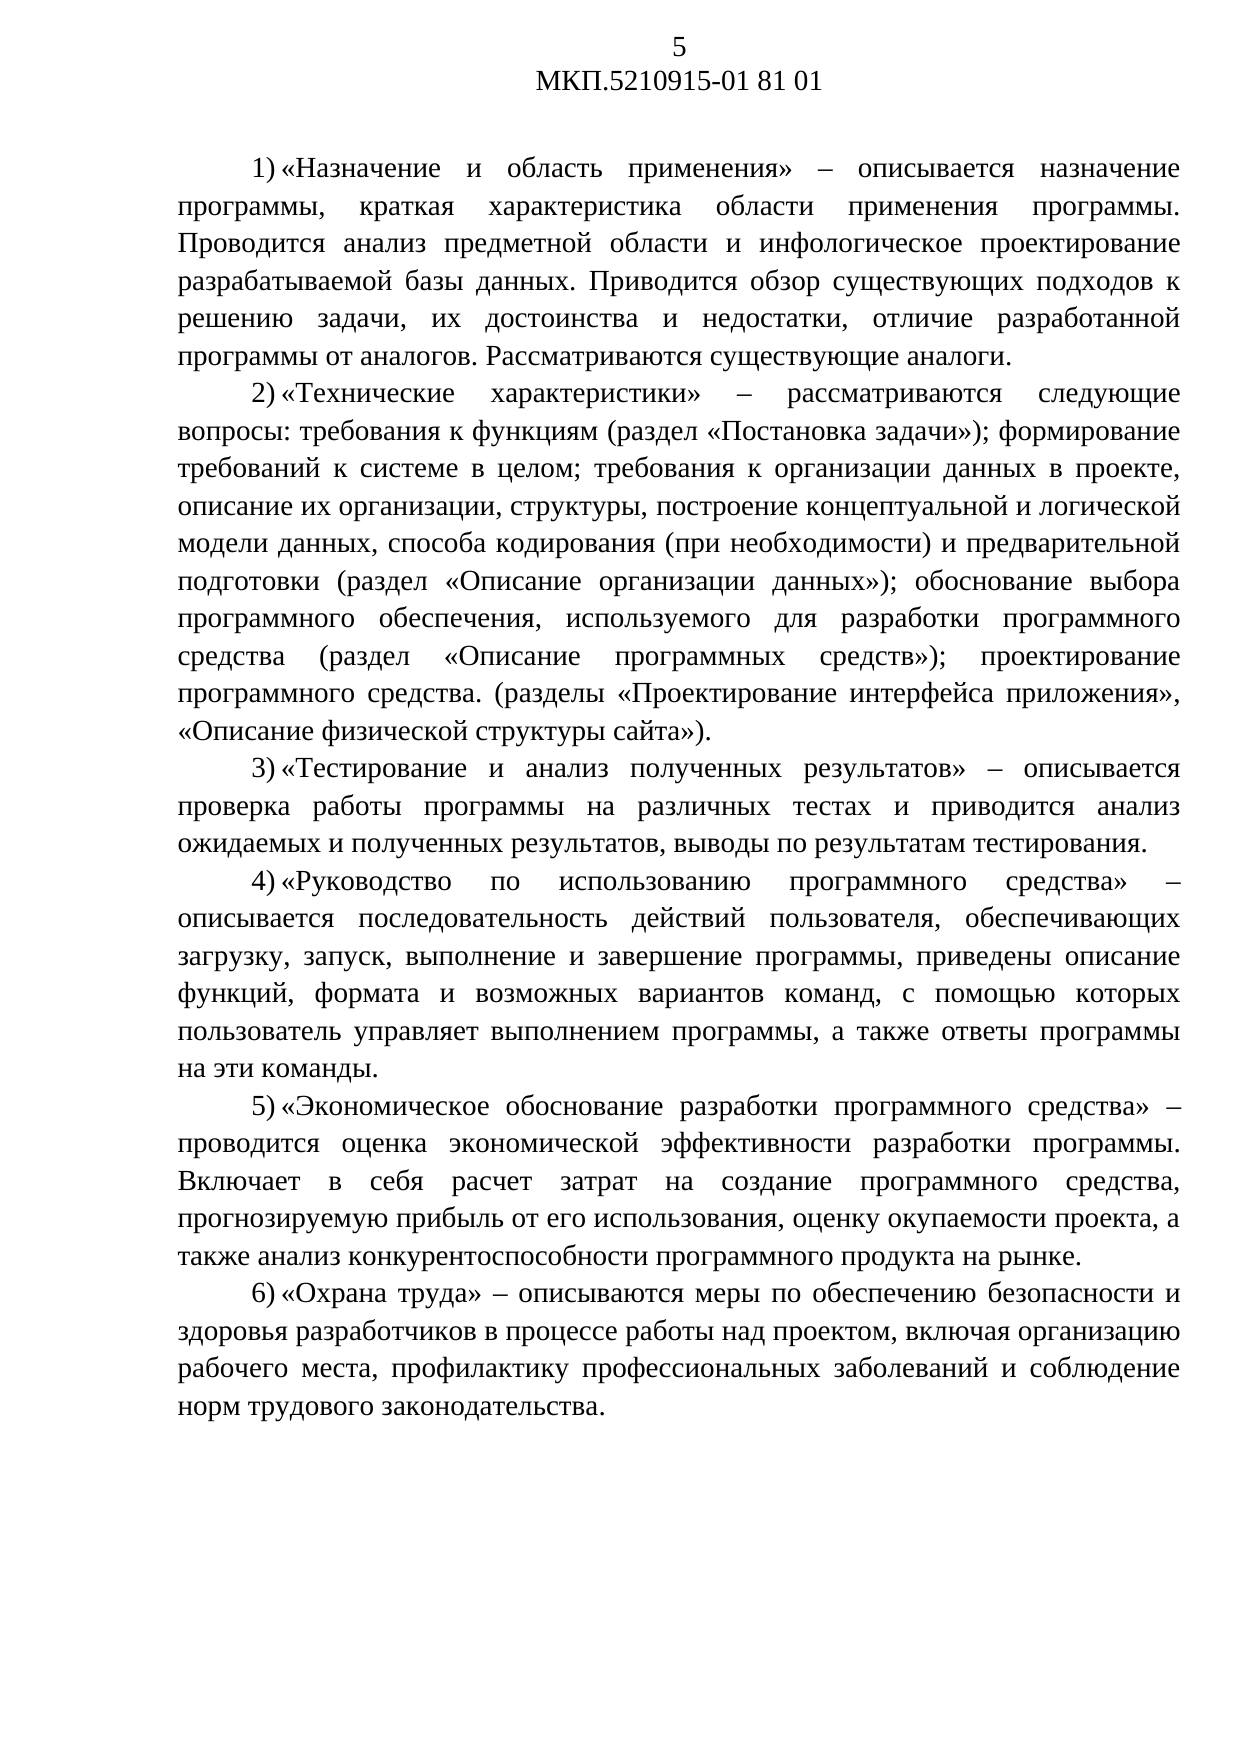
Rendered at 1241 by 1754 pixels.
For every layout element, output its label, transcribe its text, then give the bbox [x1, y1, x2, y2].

list «Экономическое обоснование разработки программного средства» – проводится оценка экономической эффективности разработки программы. Включает в себя расчет затрат на создание программного средства, прогнозируемую прибыль от его использования, оценку окупаемости проекта, а также анализ конкурентоспособности программного продукта на рынке. [177, 1085, 1181, 1273]
list «Охрана труда» – описываются меры по обеспечению безопасности и здоровья разработчиков в процессе работы над проектом, включая организацию рабочего места, профилактику профессиональных заболеваний и соблюдение норм трудового законодательства. [177, 1273, 1181, 1423]
list «Технические характеристики» – рассматриваются следующие вопросы: требования к функциям (раздел «Постановка задачи»); формирование требований к системе в целом; требования к организации данных в проекте, описание их организации, структуры, построение концептуальной и логической модели данных, способа кодирования (при необходимости) и предварительной подготовки (раздел «Описание организации данных»); обоснование выбора программного обеспечения, используемого для разработки программного средства (раздел «Описание программных средств»); проектирование программного средства. (разделы «Проектирование интерфейса приложения», «Описание физической структуры сайта»). [177, 373, 1181, 748]
list «Тестирование и анализ полученных результатов» – описывается проверка работы программы на различных тестах и приводится анализ ожидаемых и полученных результатов, выводы по результатам тестирования. [177, 748, 1181, 860]
list «Назначение и область применения» – описывается назначение программы, краткая характеристика области применения программы. Проводится анализ предметной области и инфологическое проектирование разрабатываемой базы данных. Приводится обзор существующих подходов к решению задачи, их достоинства и недостатки, отличие разработанной программы от аналогов. Рассматриваются существующие аналоги. [177, 148, 1181, 373]
list «Руководство по использованию программного средства» – описывается последовательность действий пользователя, обеспечивающих загрузку, запуск, выполнение и завершение программы, приведены описание функций, формата и возможных вариантов команд, с помощью которых пользователь управляет выполнением программы, а также ответы программы на эти команды. [177, 860, 1181, 1085]
